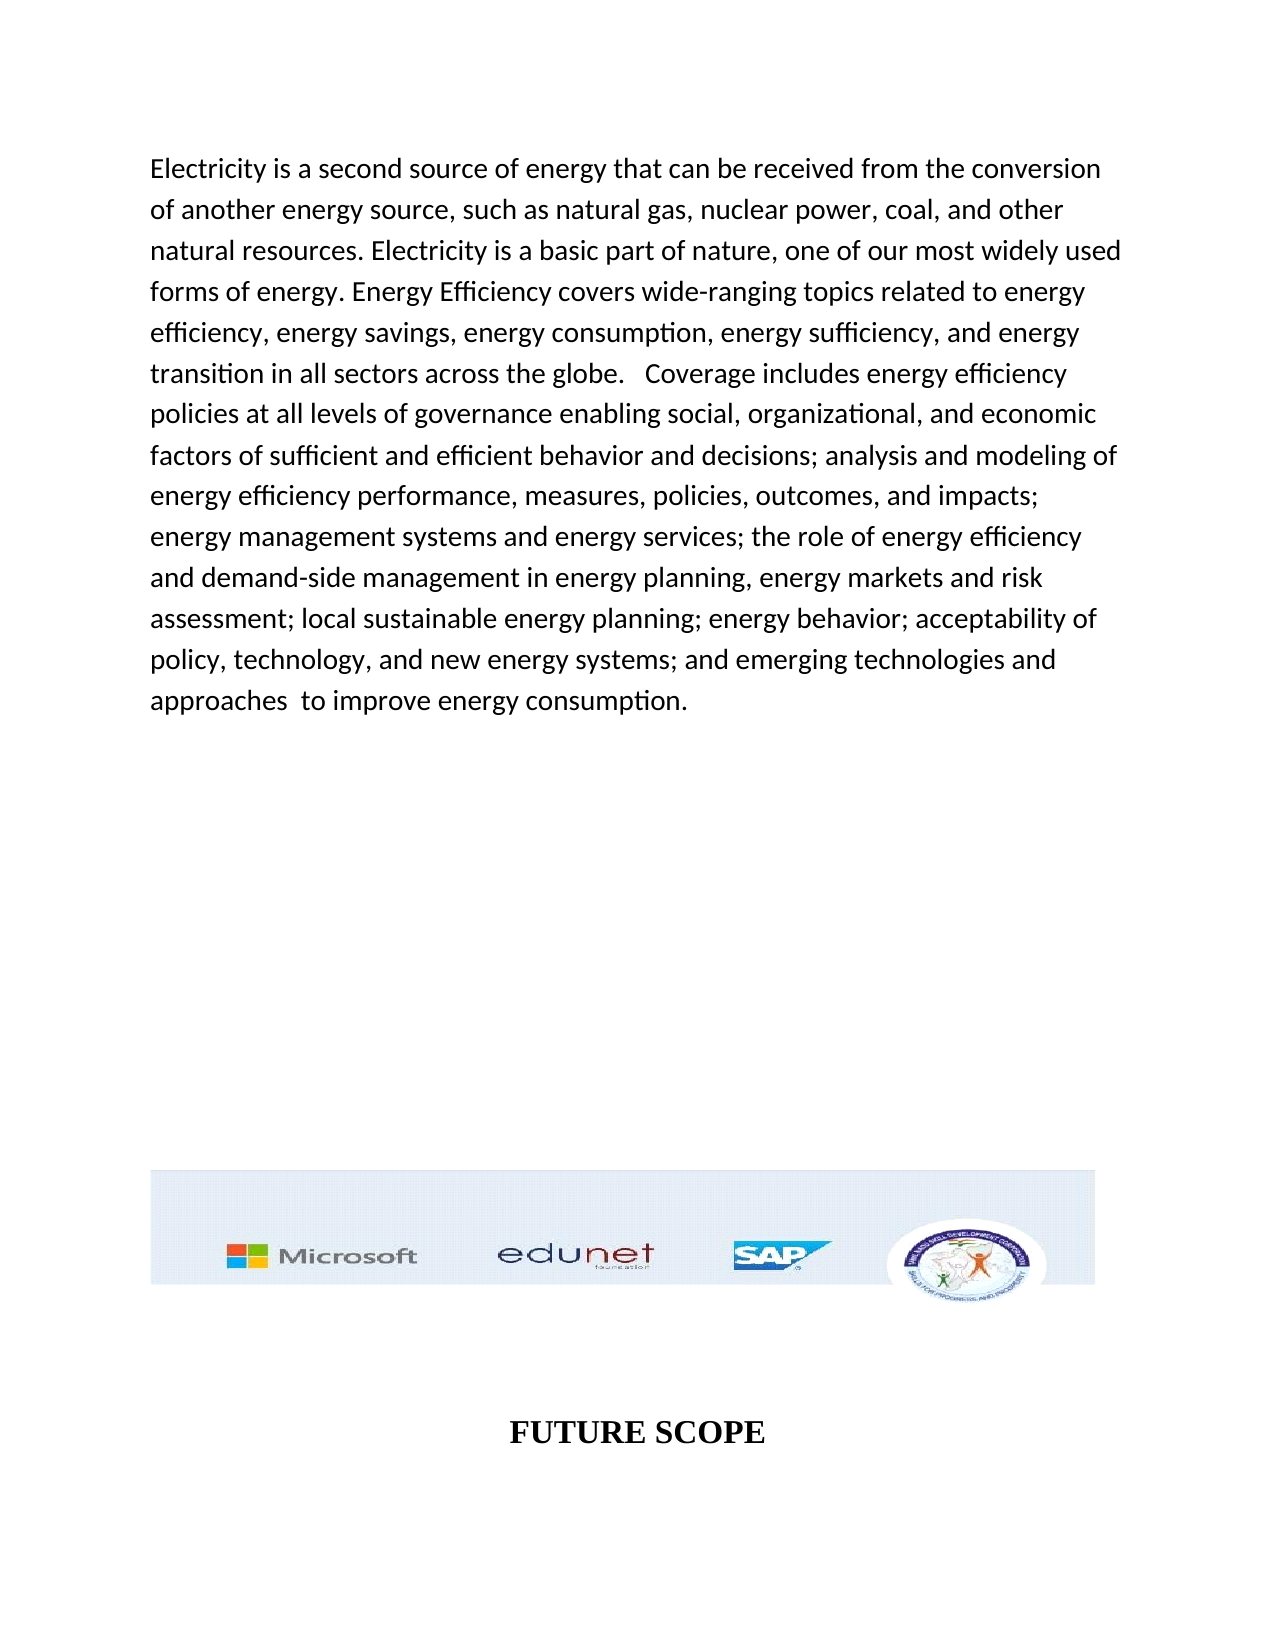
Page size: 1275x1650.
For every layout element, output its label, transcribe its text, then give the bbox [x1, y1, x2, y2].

picture [150, 1170, 1097, 1314]
text Electricity is a second source of energy that can be received from the conversion of another energy source, such as natural gas, nuclear power, coal, and other natural resources. Electricity is a basic part of nature, one of our most widely used forms of energy. Energy Efficiency covers wide-ranging topics related to energy efficiency, energy savings, energy consumption, energy sufficiency, and energy transition in all sectors across the globe. Coverage includes energy efficiency policies at all levels of governance enabling social, organizational, and economic factors of sufficient and efficient behavior and decisions; analysis and modeling of energy efficiency performance, measures, policies, outcomes, and impacts; energy management systems and energy services; the role of energy efficiency and demand-side management in energy planning, energy markets and risk assessment; local sustainable energy planning; energy behavior; acceptability of policy, technology, and new energy systems; and emerging technologies and approaches to improve energy consumption. [150, 150, 1125, 718]
text FUTURE SCOPE [150, 1413, 1125, 1451]
